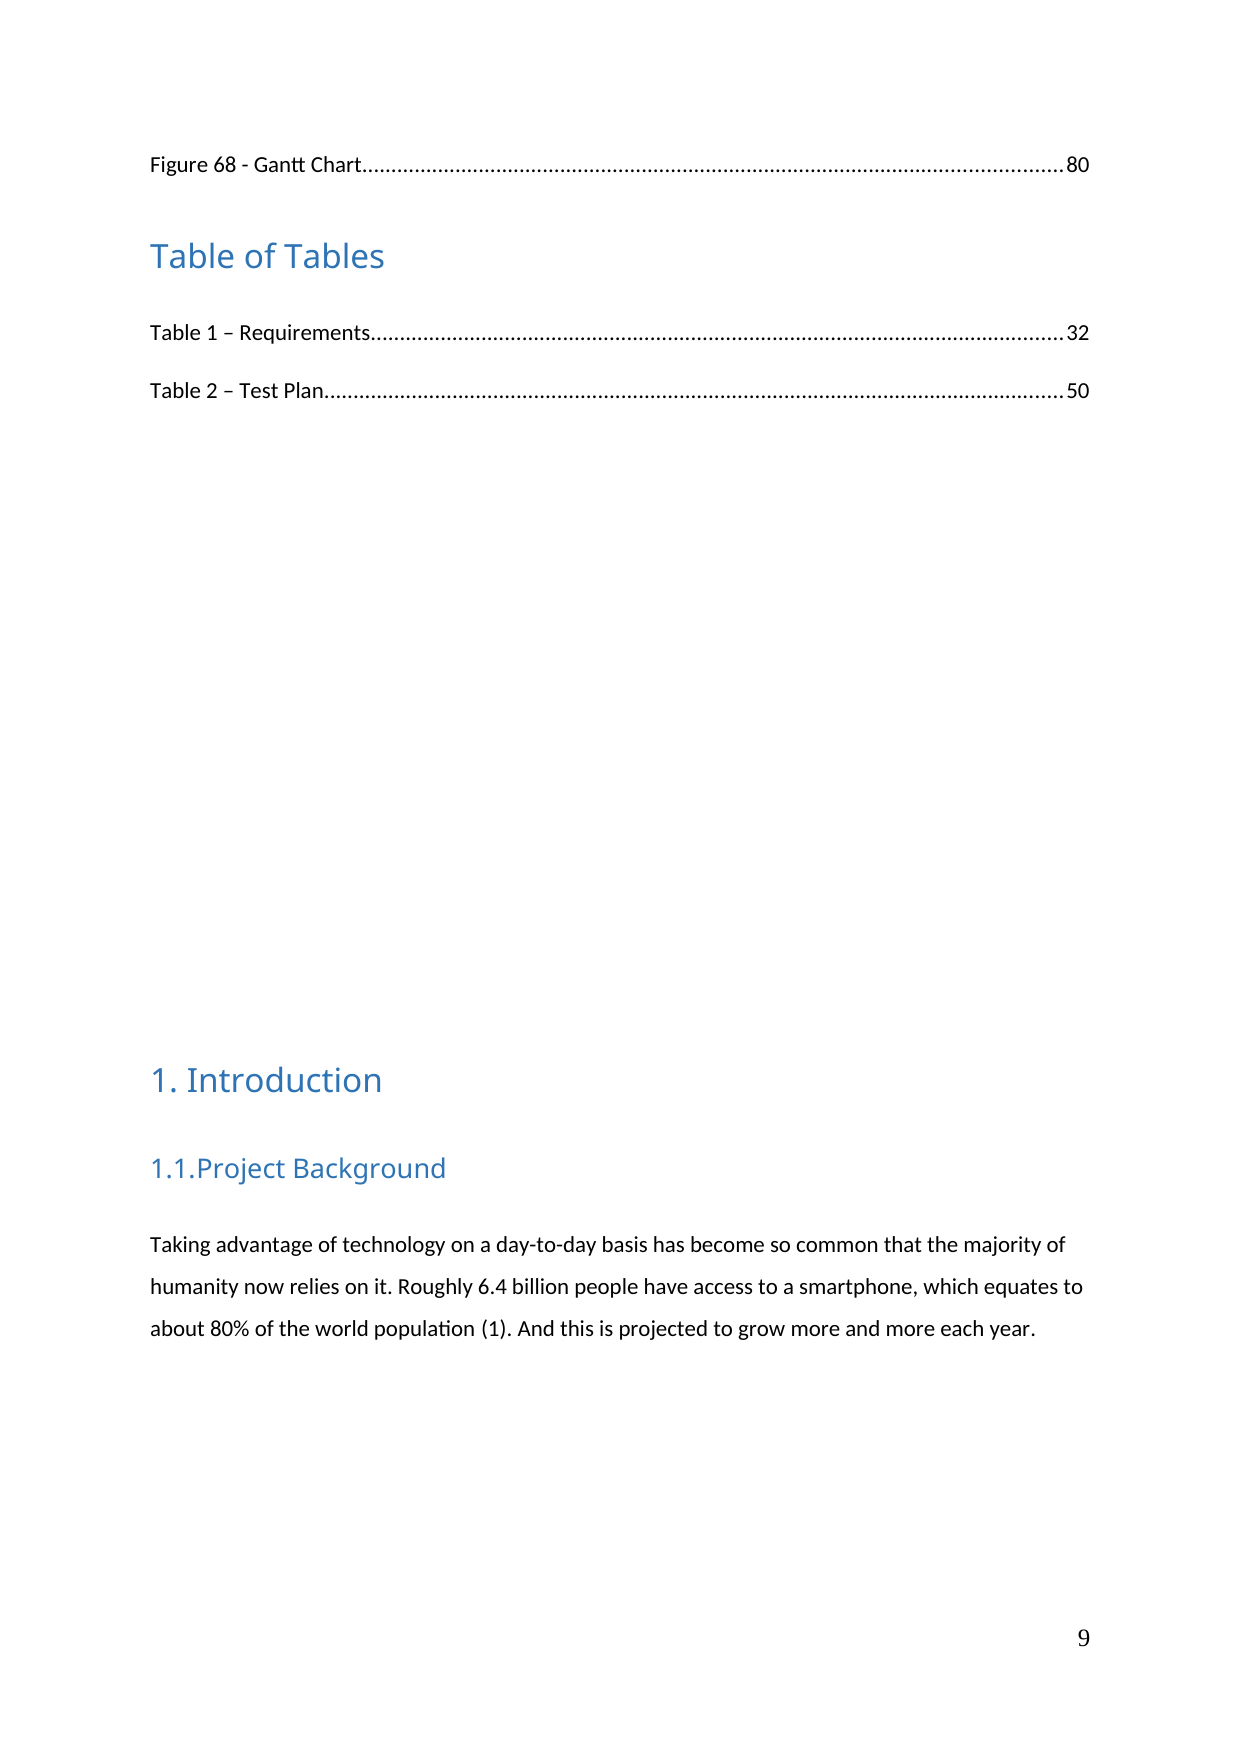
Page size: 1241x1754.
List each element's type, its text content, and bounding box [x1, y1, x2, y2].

subtitle Project Background [150, 1149, 1090, 1186]
text Table 1 – Requirements 32 [150, 318, 1090, 346]
text Figure 68 - Gantt Chart 80 [150, 150, 1090, 178]
subtitle Table of Tables [150, 233, 1090, 279]
text Table 2 – Test Plan 50 [150, 377, 1090, 405]
text Taking advantage of technology on a day-to-day basis has become so common that the majority of humanity now relies on it. Roughly 6.4 billion people have access to a smartphone, which equates to about 80% of the world population . And this is projected to grow more and more each year. [150, 1230, 1090, 1342]
subtitle 1. Introduction [150, 1056, 1090, 1102]
